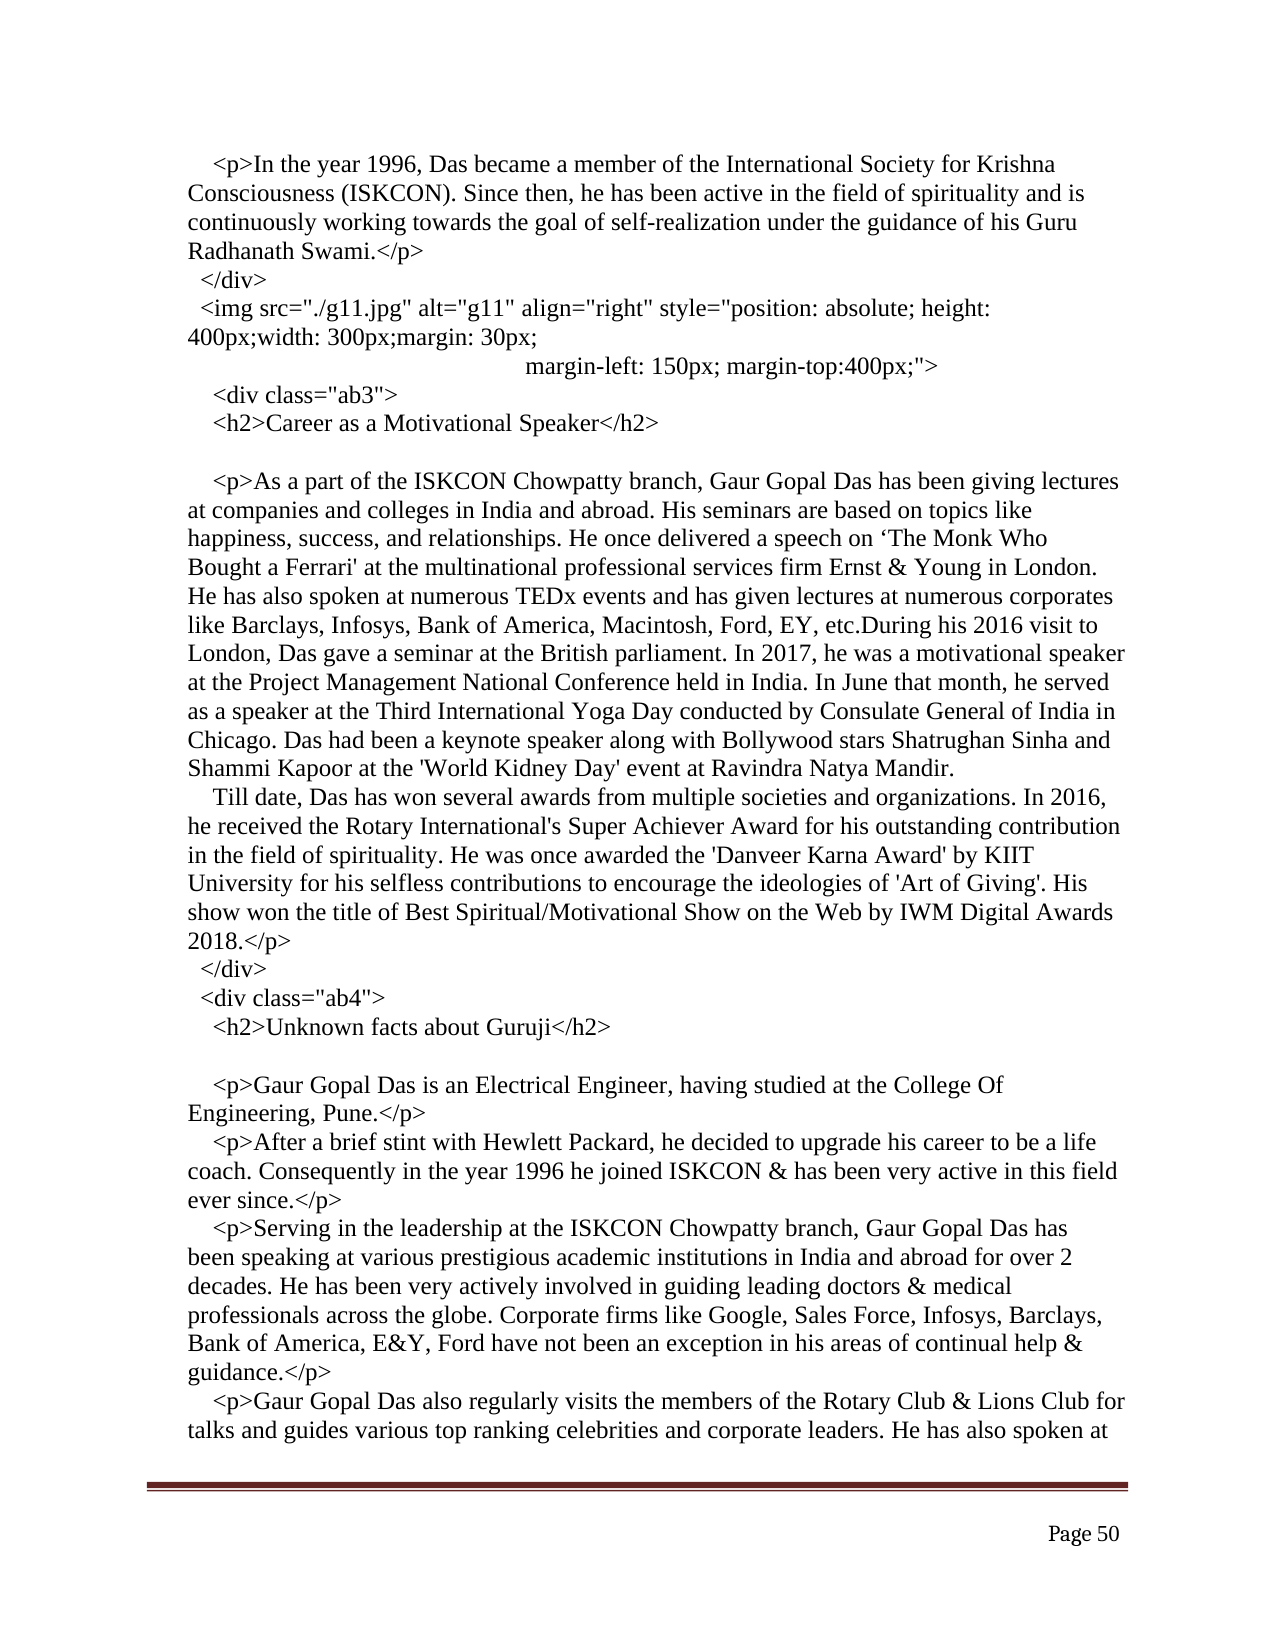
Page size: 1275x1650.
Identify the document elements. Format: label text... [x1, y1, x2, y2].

text <p>As a part of the ISKCON Chowpatty branch, Gaur Gopal Das has been giving lectures at companies and colleges in India and abroad. His seminars are based on topics like happiness, success, and relationships. He once delivered a speech on ‘The Monk Who Bought a Ferrari' at the multinational professional services firm Ernst & Young in London. [187, 466, 1119, 581]
text Till date, Das has won several awards from multiple societies and organizations. In 2016, he received the Rotary International's Super Achiever Award for his outstanding contribution in the field of spirituality. He was once awarded the 'Danveer Karna Award' by KIIT University for his selfless contributions to encourage the ideologies of 'Art of Giving'. His show won the title of Best Spiritual/Motivational Show on the Web by IWM Digital Awards 2018.</p> [187, 782, 1125, 955]
text <img src="./g11.jpg" alt="g11" align="right" style="position: absolute; height: 400px;width: 300px;margin: 30px; [187, 293, 1113, 351]
text </div> [200, 265, 1142, 293]
text <div class="ab4"> [200, 983, 1142, 1012]
text <h2>Career as a Motivational Speaker</h2> [212, 408, 1142, 437]
text He has also spoken at numerous TEDx events and has given lectures at numerous corporates like Barclays, Infosys, Bank of America, Macintosh, Ford, EY, etc.During his 2016 visit to London, Das gave a seminar at the British parliament. In 2017, he was a motivational speaker at the Project Management National Conference held in India. In June that month, he served as a speaker at the Third International Yoga Day conducted by Consulate General of India in Chicago. Das had been a keynote speaker along with Bollywood stars Shatrughan Sinha and Shammi Kapoor at the 'World Kidney Day' event at Ravindra Natya Mandir. [187, 581, 1125, 782]
text margin-left: 150px; margin-top:400px;"> [525, 351, 1142, 380]
text <p>Gaur Gopal Das also regularly visits the members of the Rotary Club & Lions Club for talks and guides various top ranking celebrities and corporate leaders. He has also spoken at [187, 1386, 1142, 1443]
text <p>After a brief stint with Hewlett Packard, he decided to upgrade his career to be a life coach. Consequently in the year 1996 he joined ISKCON & has been very active in this field ever since.</p> [187, 1127, 1142, 1213]
text <div class="ab3"> [212, 380, 1142, 408]
text <h2>Unknown facts about Guruji</h2> [212, 1012, 1142, 1041]
text <p>Serving in the leadership at the ISKCON Chowpatty branch, Gaur Gopal Das has been speaking at various prestigious academic institutions in India and abroad for over 2 decades. He has been very actively involved in guiding leading doctors & medical professionals across the globe. Corporate firms like Google, Sales Force, Infosys, Barclays, Bank of America, E&Y, Ford have not been an exception in his areas of continual help & guidance.</p> [187, 1213, 1121, 1386]
text </div> [200, 955, 1142, 983]
text <p>Gaur Gopal Das is an Electrical Engineer, having studied at the College Of Engineering, Pune.</p> [187, 1070, 1113, 1127]
text <p>In the year 1996, Das became a member of the International Society for Krishna Consciousness (ISKCON). Since then, he has been active in the field of spirituality and is continuously working towards the goal of self-realization under the guidance of his Guru Radhanath Swami.</p> [187, 149, 1142, 264]
